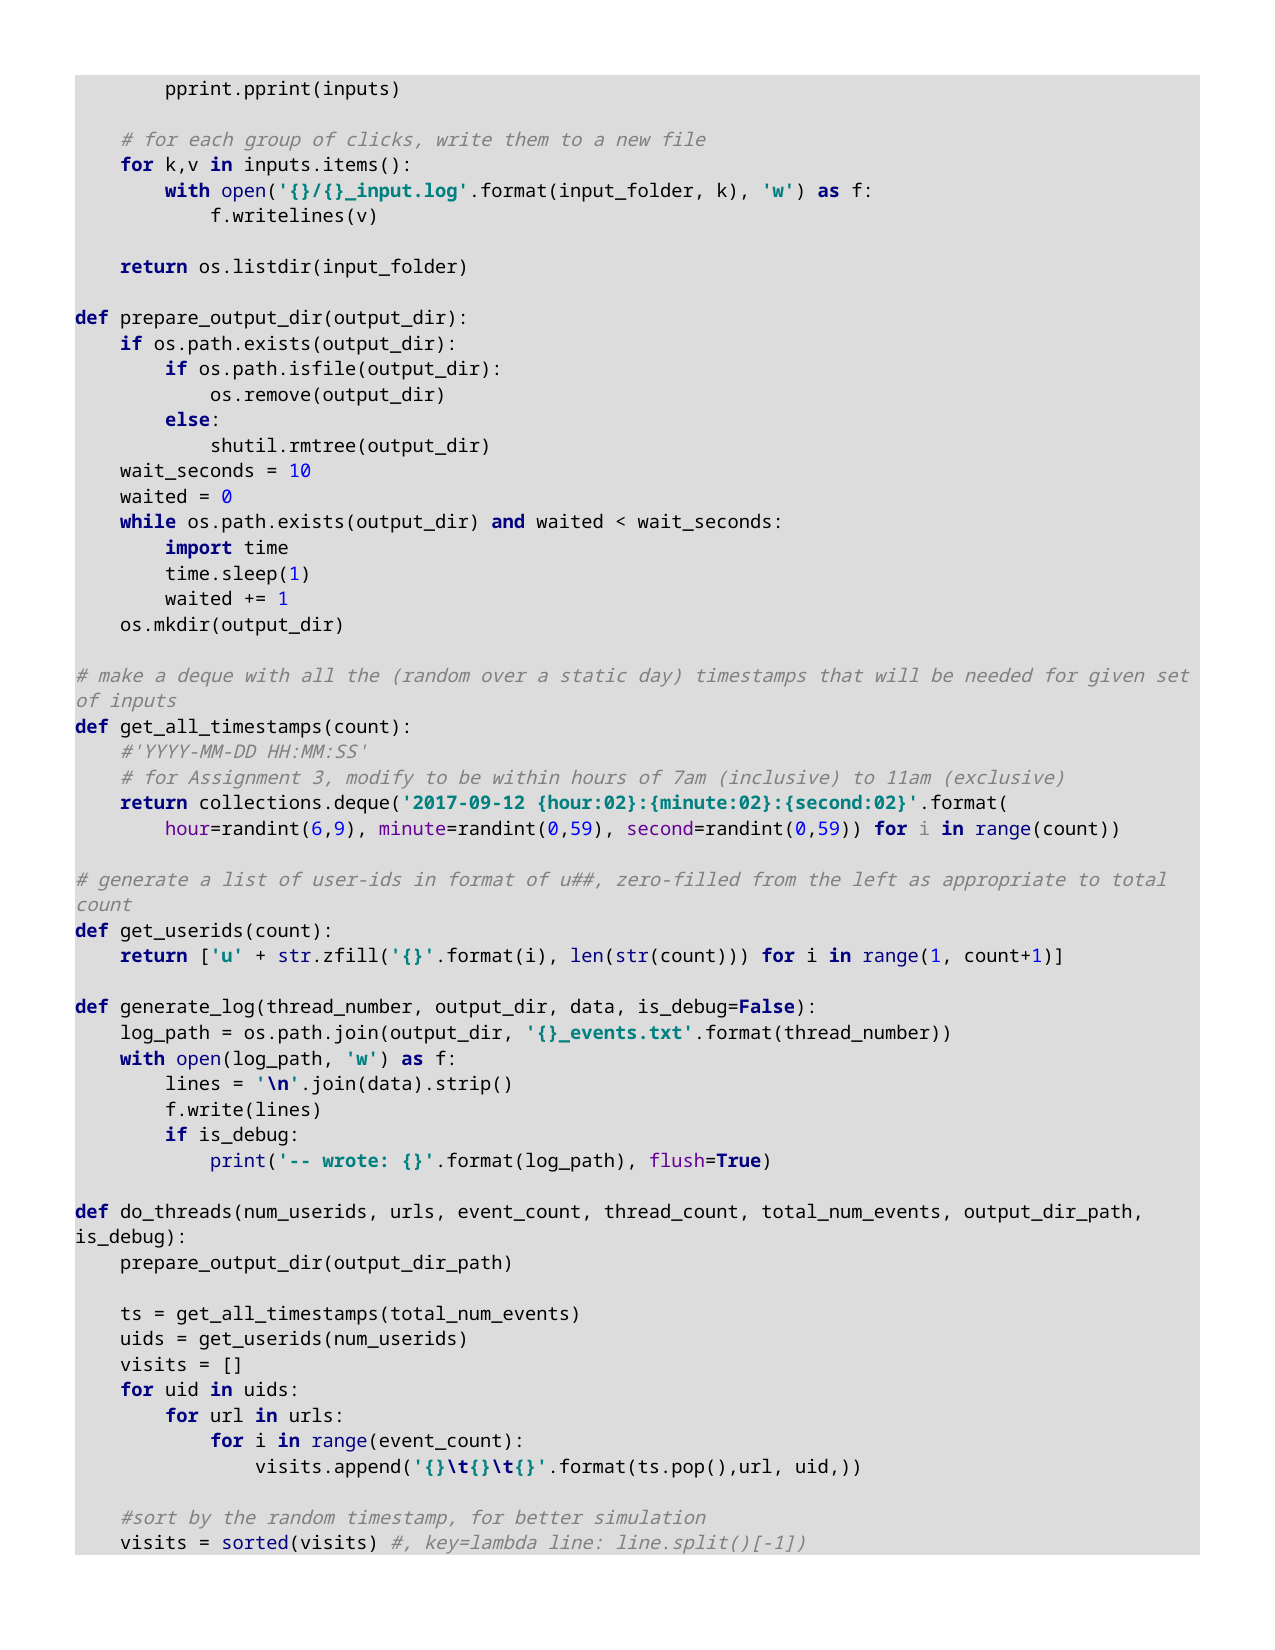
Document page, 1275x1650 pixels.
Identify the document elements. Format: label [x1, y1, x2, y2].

text [75, 75, 1200, 1555]
